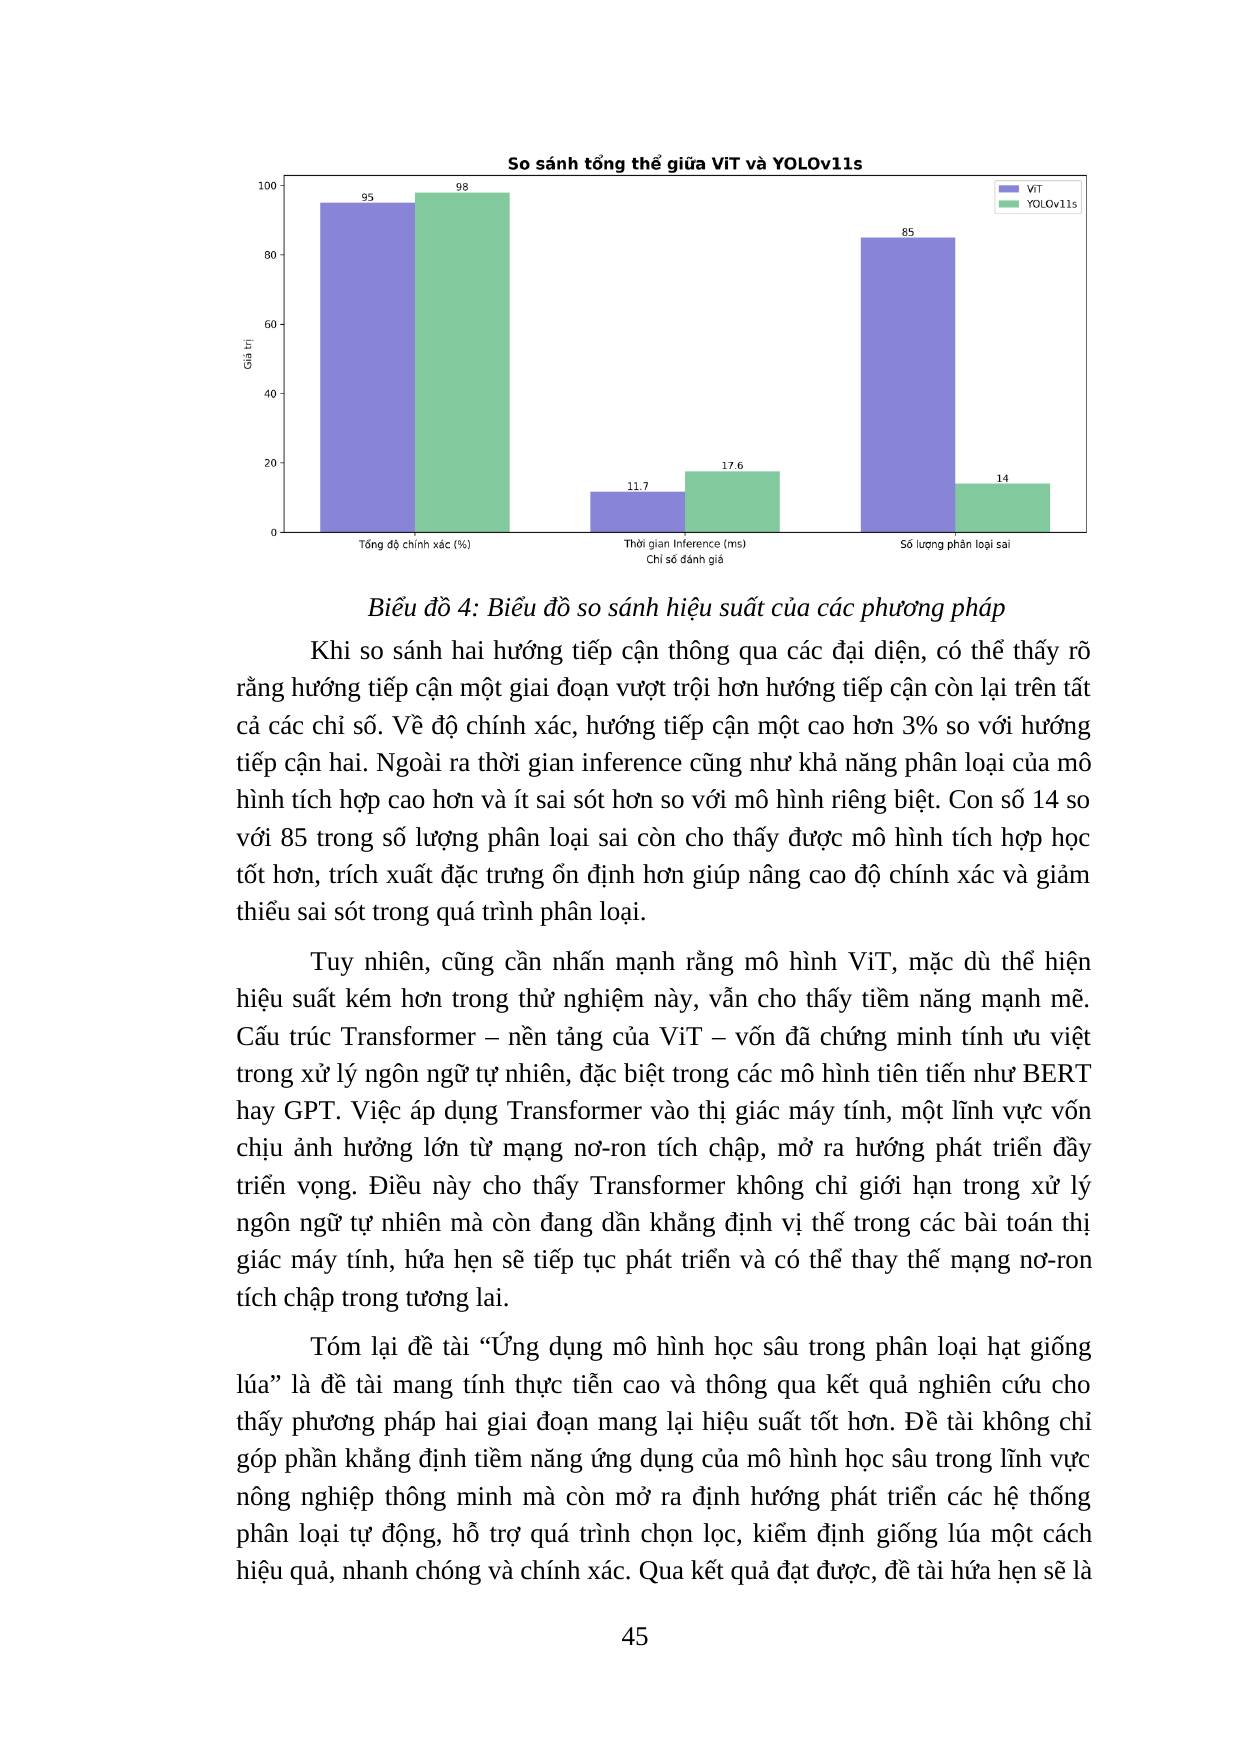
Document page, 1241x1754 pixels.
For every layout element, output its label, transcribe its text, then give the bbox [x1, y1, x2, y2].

picture [236, 147, 1093, 572]
text Khi so sánh hai hướng tiếp cận thông qua các đại diện, có thể thấy rõ rằng hướng tiếp cận một giai đoạn vượt trội hơn hướng tiếp cận còn lại trên tất cả các chỉ số. Về độ chính xác, hướng tiếp cận một cao hơn 3% so với hướng tiếp cận hai. Ngoài ra thời gian inference cũng như khả năng phân loại của mô hình tích hợp cao hơn và ít sai sót hơn so với mô hình riêng biệt. Con số 14 so với 85 trong số lượng phân loại sai còn cho thấy được mô hình tích hợp học tốt hơn, trích xuất đặc trưng ổn định hơn giúp nâng cao độ chính xác và giảm thiểu sai sót trong quá trình phân loại. [236, 634, 1092, 926]
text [236, 1331, 1092, 1585]
text Biểu đồ 4: Biểu đồ so sánh hiệu suất của các phương pháp [281, 591, 1092, 622]
text Tuy nhiên, cũng cần nhấn mạnh rằng mô hình ViT, mặc dù thể hiện hiệu suất kém hơn trong thử nghiệm này, vẫn cho thấy tiềm năng mạnh mẽ. Cấu trúc Transformer – nền tảng của ViT – vốn đã chứng minh tính ưu việt trong xử lý ngôn ngữ tự nhiên, đặc biệt trong các mô hình tiên tiến như BERT hay GPT. Việc áp dụng Transformer vào thị giác máy tính, một lĩnh vực vốn chịu ảnh hưởng lớn từ mạng nơ-ron tích chập, mở ra hướng phát triển đầy triển vọng. Điều này cho thấy Transformer không chỉ giới hạn trong xử lý ngôn ngữ tự nhiên mà còn đang dần khẳng định vị thế trong các bài toán thị giác máy tính, hứa hẹn sẽ tiếp tục phát triển và có thể thay thế mạng nơ-ron tích chập trong tương lai. [236, 945, 1092, 1312]
